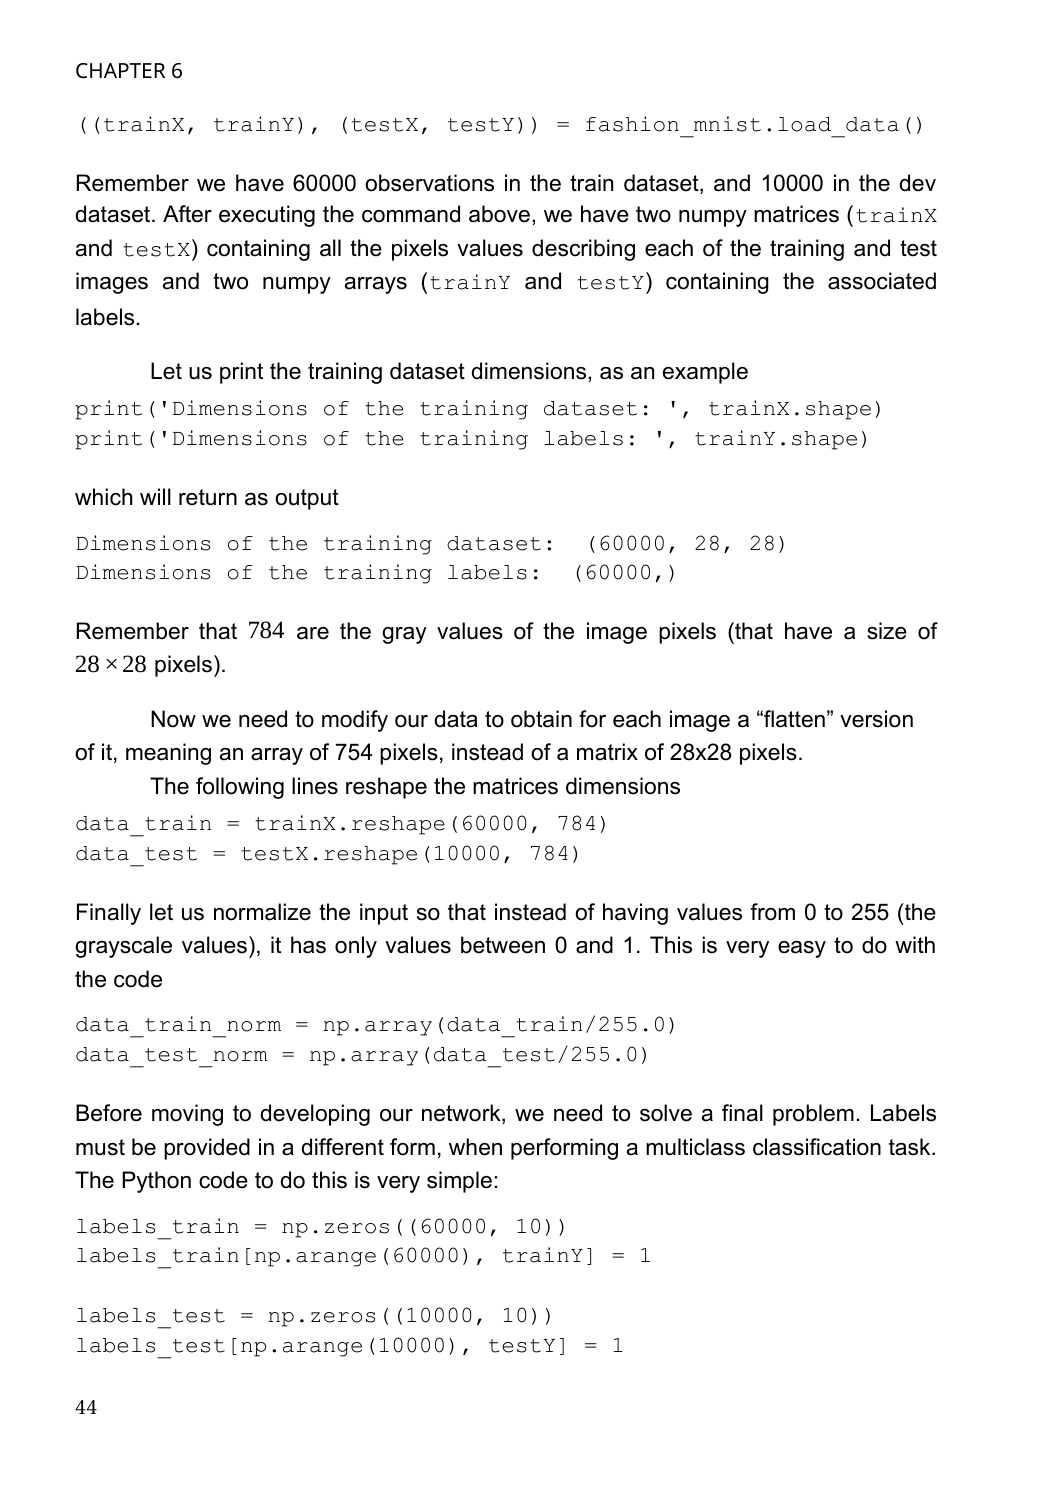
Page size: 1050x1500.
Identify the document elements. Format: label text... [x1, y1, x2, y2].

text Dimensions of the training labels: (60000,) [75, 561, 937, 587]
text Finally let us normalize the input so that instead of having values from 0 to 255 (the grayscale values), it has only values between 0 and 1. This is very easy to do with the code [75, 892, 937, 992]
text data_test = testX.reshape(10000, 784) [75, 841, 937, 867]
text Before moving to developing our network, we need to solve a final problem. Labels must be provided in a different form, when performing a multiclass classification task. The Python code to do this is very simple: [75, 1093, 937, 1193]
text The following lines reshape the matrices dimensions [75, 766, 937, 799]
text Remember we have 60000 observations in the train dataset, and 10000 in the dev dataset. After executing the command above, we have two numpy matrices (trainX and testX) containing all the pixels values describing each of the training and test images and two numpy arrays (trainY and testY) containing the associated labels. [75, 163, 937, 330]
text ((trainX, trainY), (testX, testY)) = fashion_mnist.load_data() [75, 112, 937, 138]
text print('Dimensions of the training dataset: ', trainX.shape) [75, 396, 937, 422]
text data_test_norm = np.array(data_test/255.0) [75, 1042, 937, 1068]
text labels_train[np.arange(60000), trainY] = 1 [75, 1244, 937, 1270]
text data_train_norm = np.array(data_train/255.0) [75, 1013, 937, 1039]
text data_train = trainX.reshape(60000, 784) [75, 811, 937, 837]
text labels_test = np.zeros((10000, 10)) [75, 1303, 937, 1329]
text print('Dimensions of the training labels: ', trainY.shape) [75, 426, 937, 452]
text Let us print the training dataset dimensions, as an example [75, 351, 937, 384]
text Now we need to modify our data to obtain for each image a “flatten” version of it, meaning an array of 754 pixels, instead of a matrix of 28x28 pixels. [75, 699, 937, 766]
text labels_train = np.zeros((60000, 10)) [75, 1214, 937, 1240]
text labels_test[np.arange(10000), testY] = 1 [75, 1333, 937, 1359]
text Dimensions of the training dataset: (60000, 28, 28) [75, 531, 937, 557]
text Remember that are the gray values of the image pixels (that have a size of pixels). [75, 611, 937, 678]
text which will return as output [75, 477, 937, 510]
